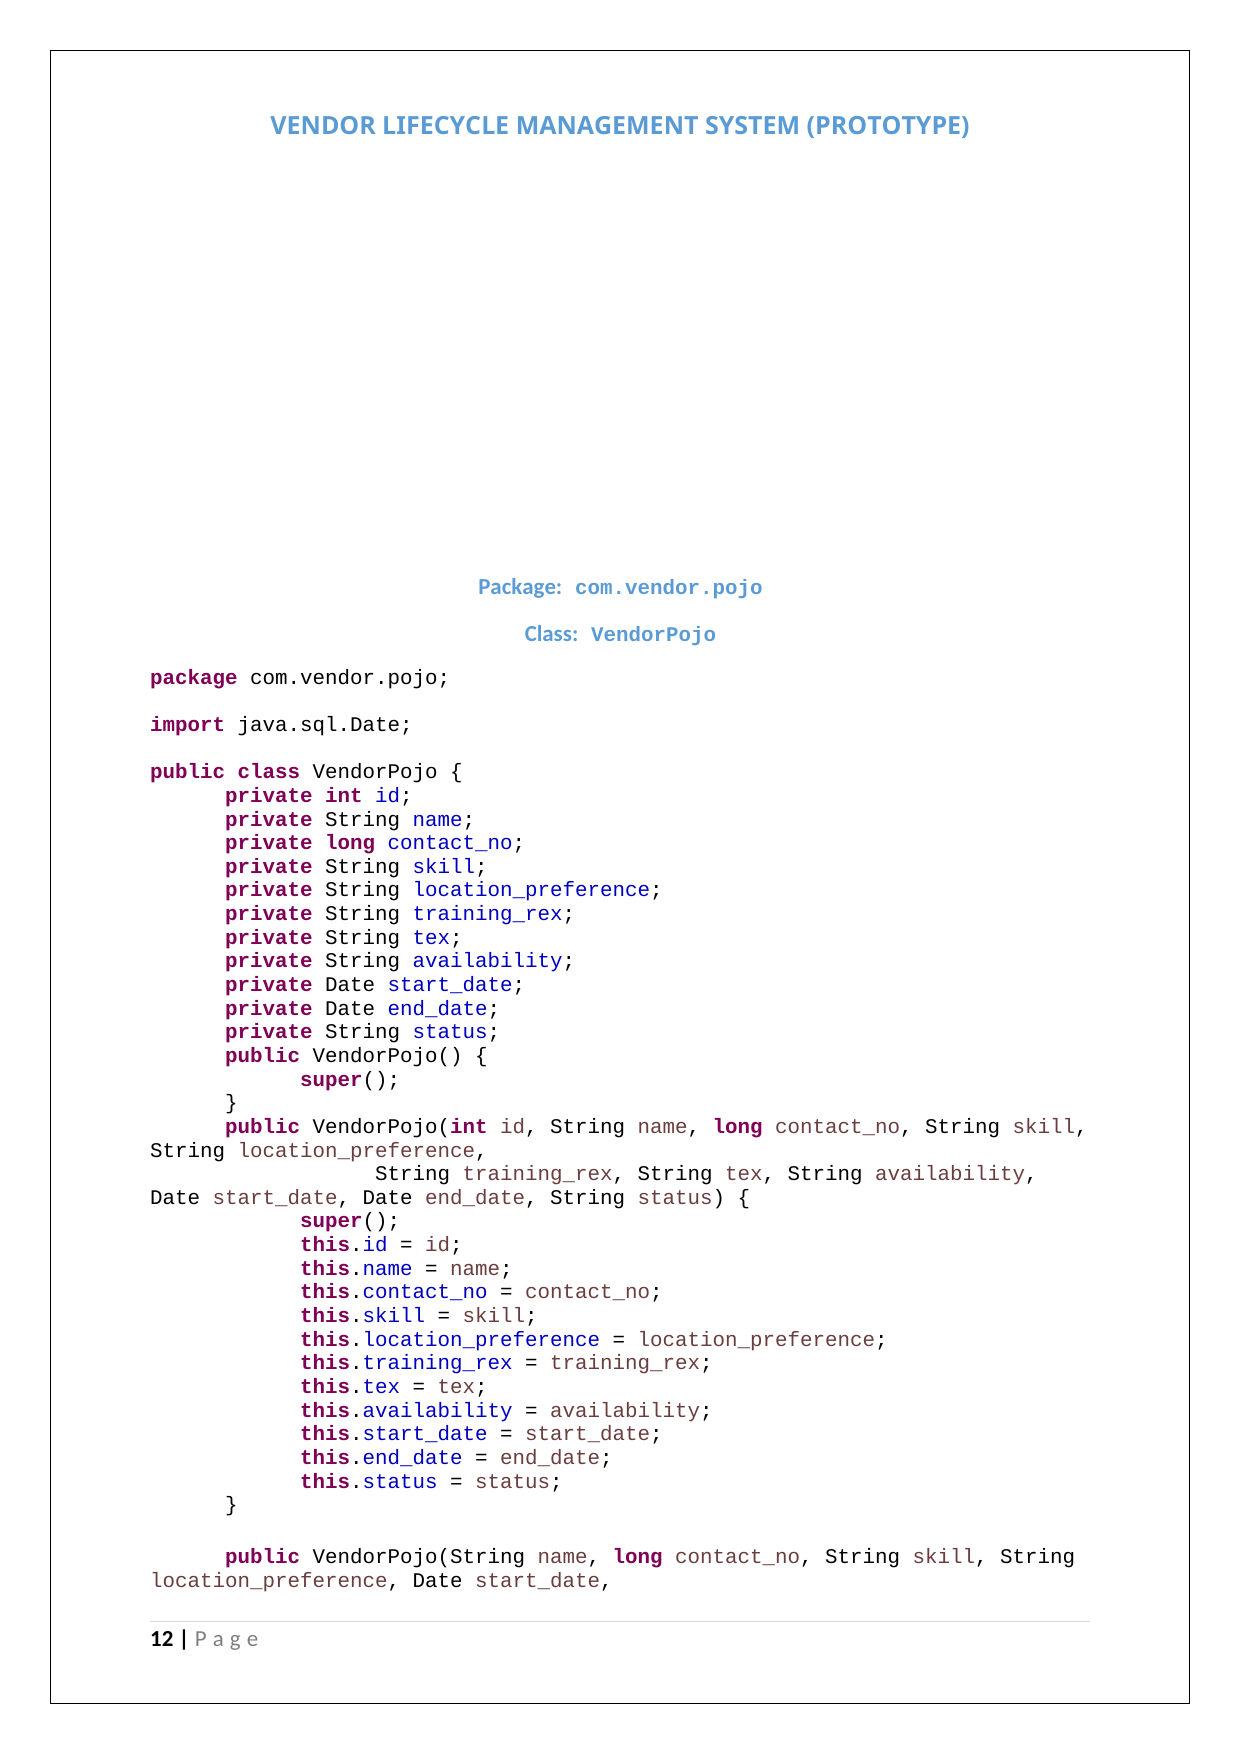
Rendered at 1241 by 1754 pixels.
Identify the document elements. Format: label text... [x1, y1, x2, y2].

text import java.sql.Date; [150, 714, 1090, 738]
text private String skill; [150, 856, 1090, 879]
text public class VendorPojo { [150, 761, 1090, 785]
text String training_rex, String tex, String availability, Date start_date, Date end_date, String status) { [150, 1163, 1090, 1211]
text super(); [150, 1069, 1090, 1092]
text } [150, 1494, 1090, 1518]
text private String name; [150, 808, 1090, 832]
text this.id = id; [150, 1234, 1090, 1258]
text package com.vendor.pojo; [150, 667, 1090, 690]
text this.status = status; [150, 1471, 1090, 1494]
text private String location_preference; [150, 879, 1090, 903]
text private int id; [150, 785, 1090, 808]
text this.training_rex = training_rex; [150, 1352, 1090, 1376]
text private String training_rex; [150, 903, 1090, 927]
text } [150, 1092, 1090, 1116]
text this.location_preference = location_preference; [150, 1329, 1090, 1352]
text public VendorPojo() { [150, 1045, 1090, 1069]
text Class: VendorPojo [150, 619, 1090, 648]
text this.end_date = end_date; [150, 1447, 1090, 1471]
text this.tex = tex; [150, 1376, 1090, 1400]
text this.start_date = start_date; [150, 1423, 1090, 1447]
text this.contact_no = contact_no; [150, 1281, 1090, 1305]
text this.name = name; [150, 1258, 1090, 1281]
text Package: com.vendor.pojo [150, 572, 1090, 600]
text private Date end_date; [150, 998, 1090, 1021]
text private long contact_no; [150, 832, 1090, 856]
text this.availability = availability; [150, 1400, 1090, 1423]
text super(); [150, 1211, 1090, 1234]
text private String availability; [150, 950, 1090, 974]
text public VendorPojo(String name, long contact_no, String skill, String location_preference, Date start_date, [150, 1546, 1090, 1593]
text private Date start_date; [150, 974, 1090, 998]
text private String status; [150, 1021, 1090, 1045]
text public VendorPojo(int id, String name, long contact_no, String skill, String location_preference, [150, 1116, 1090, 1163]
text private String tex; [150, 927, 1090, 950]
text this.skill = skill; [150, 1305, 1090, 1329]
